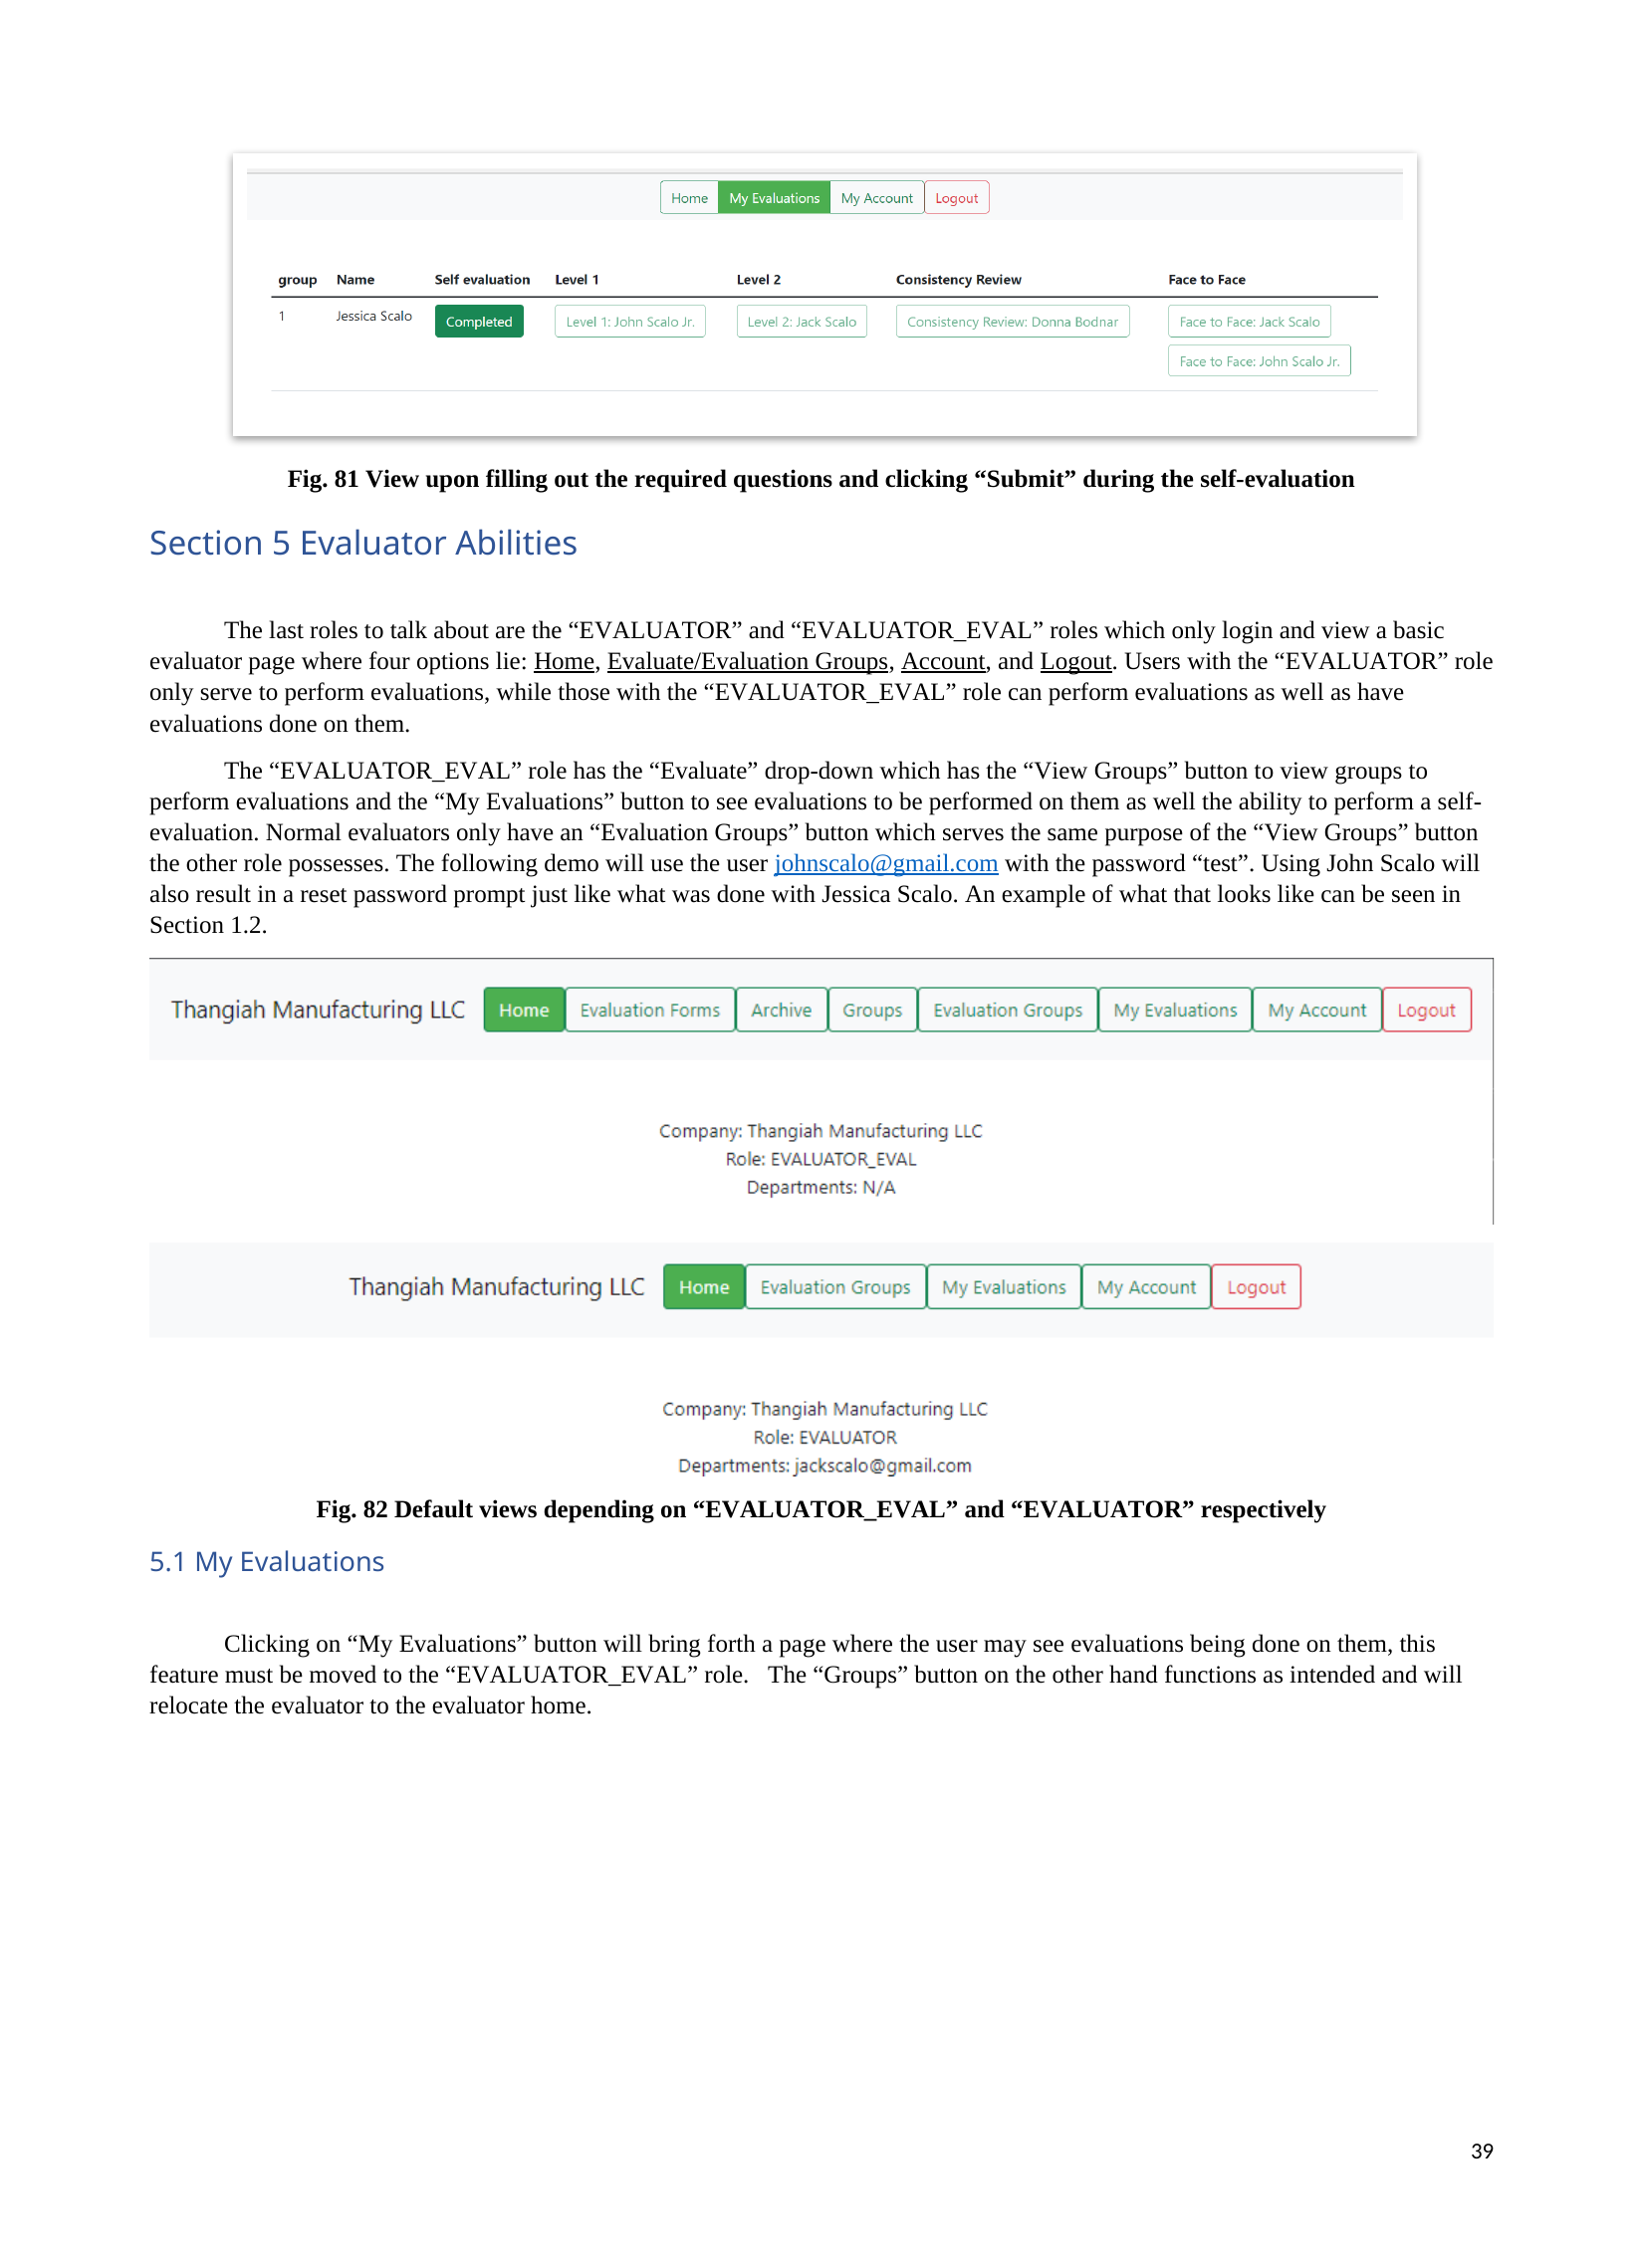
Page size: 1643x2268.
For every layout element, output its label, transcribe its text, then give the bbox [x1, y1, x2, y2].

text Clicking on “My Evaluations” button will bring forth a page where the user may see evaluations being done on them, this feature must be moved to the “EVALUATOR_EVAL” role. The “Groups” button on the other hand functions as intended and will relocate the evaluator to the evaluator home. [149, 1629, 1494, 1719]
text Fig. 81 View upon filling out the required questions and clicking “Submit” during the self-evaluation [149, 464, 1494, 492]
picture [149, 1243, 1494, 1476]
text The last roles to talk about are the “EVALUATOR” and “EVALUATOR_EVAL” roles which only login and view a basic evaluator page where four options lie: Home, Evaluate/Evaluation Groups, Account, and Logout. Users with the “EVALUATOR” role only serve to perform evaluations, while those with the “EVALUATOR_EVAL” role can perform evaluations as well as have evaluations done on them. [149, 615, 1494, 737]
text Fig. 82 Default views depending on “EVALUATOR_EVAL” and “EVALUATOR” respectively [149, 1494, 1494, 1523]
subtitle Section 5 Evaluator Abilities [149, 520, 1494, 565]
picture [149, 958, 1494, 1225]
subtitle 5.1 My Evaluations [149, 1542, 1494, 1579]
picture [247, 168, 1403, 422]
text The “EVALUATOR_EVAL” role has the “Evaluate” drop-down which has the “View Groups” button to view groups to perform evaluations and the “My Evaluations” button to see evaluations to be performed on them as well the ability to perform a self-evaluation. Normal evaluators only have an “Evaluation Groups” button which serves the same purpose of the “View Groups” button the other role possesses. The following demo will use the user johnscalo@gmail.com with the password “test”. Using John Scalo will also result in a reset password prompt just like what was done with Jessica Scalo. An example of what that looks like can be seen in Section 1.2. [149, 756, 1494, 939]
